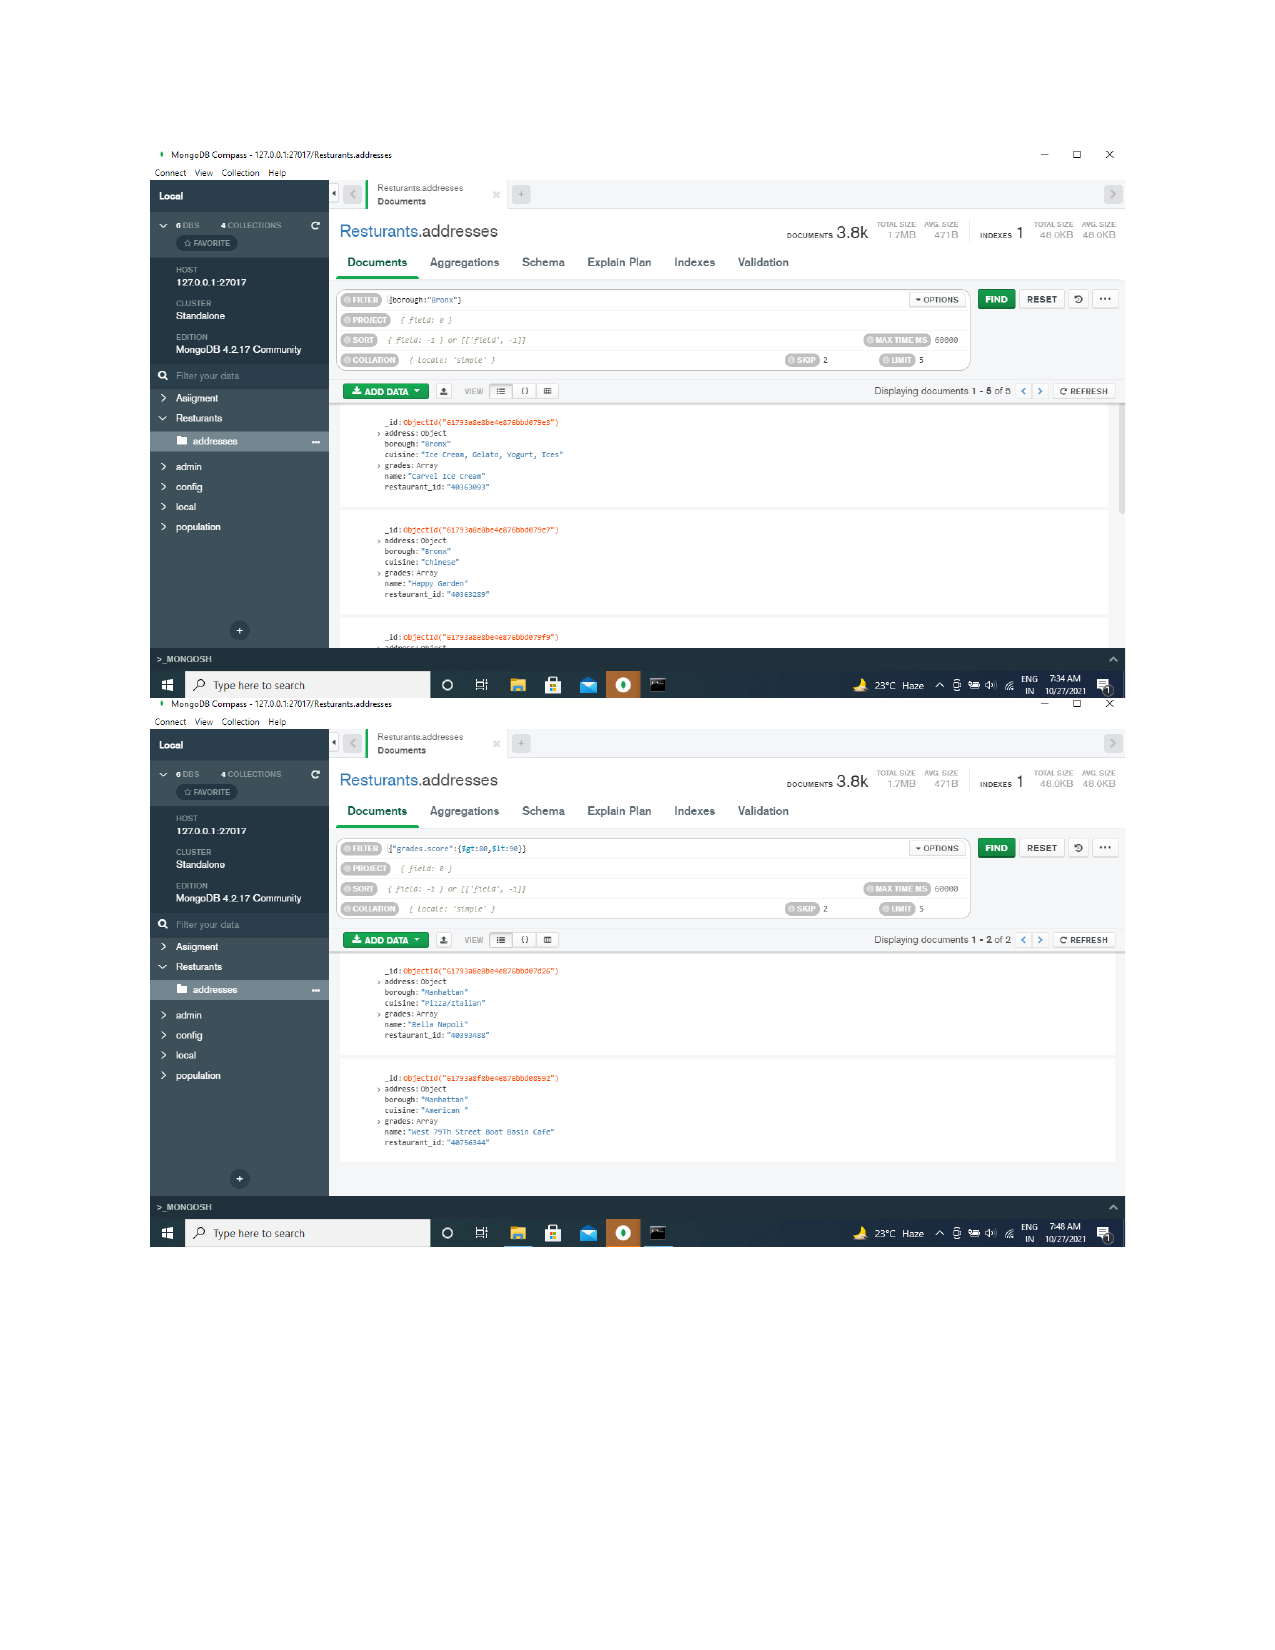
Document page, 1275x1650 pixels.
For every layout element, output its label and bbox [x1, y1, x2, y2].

picture [150, 150, 1125, 1247]
